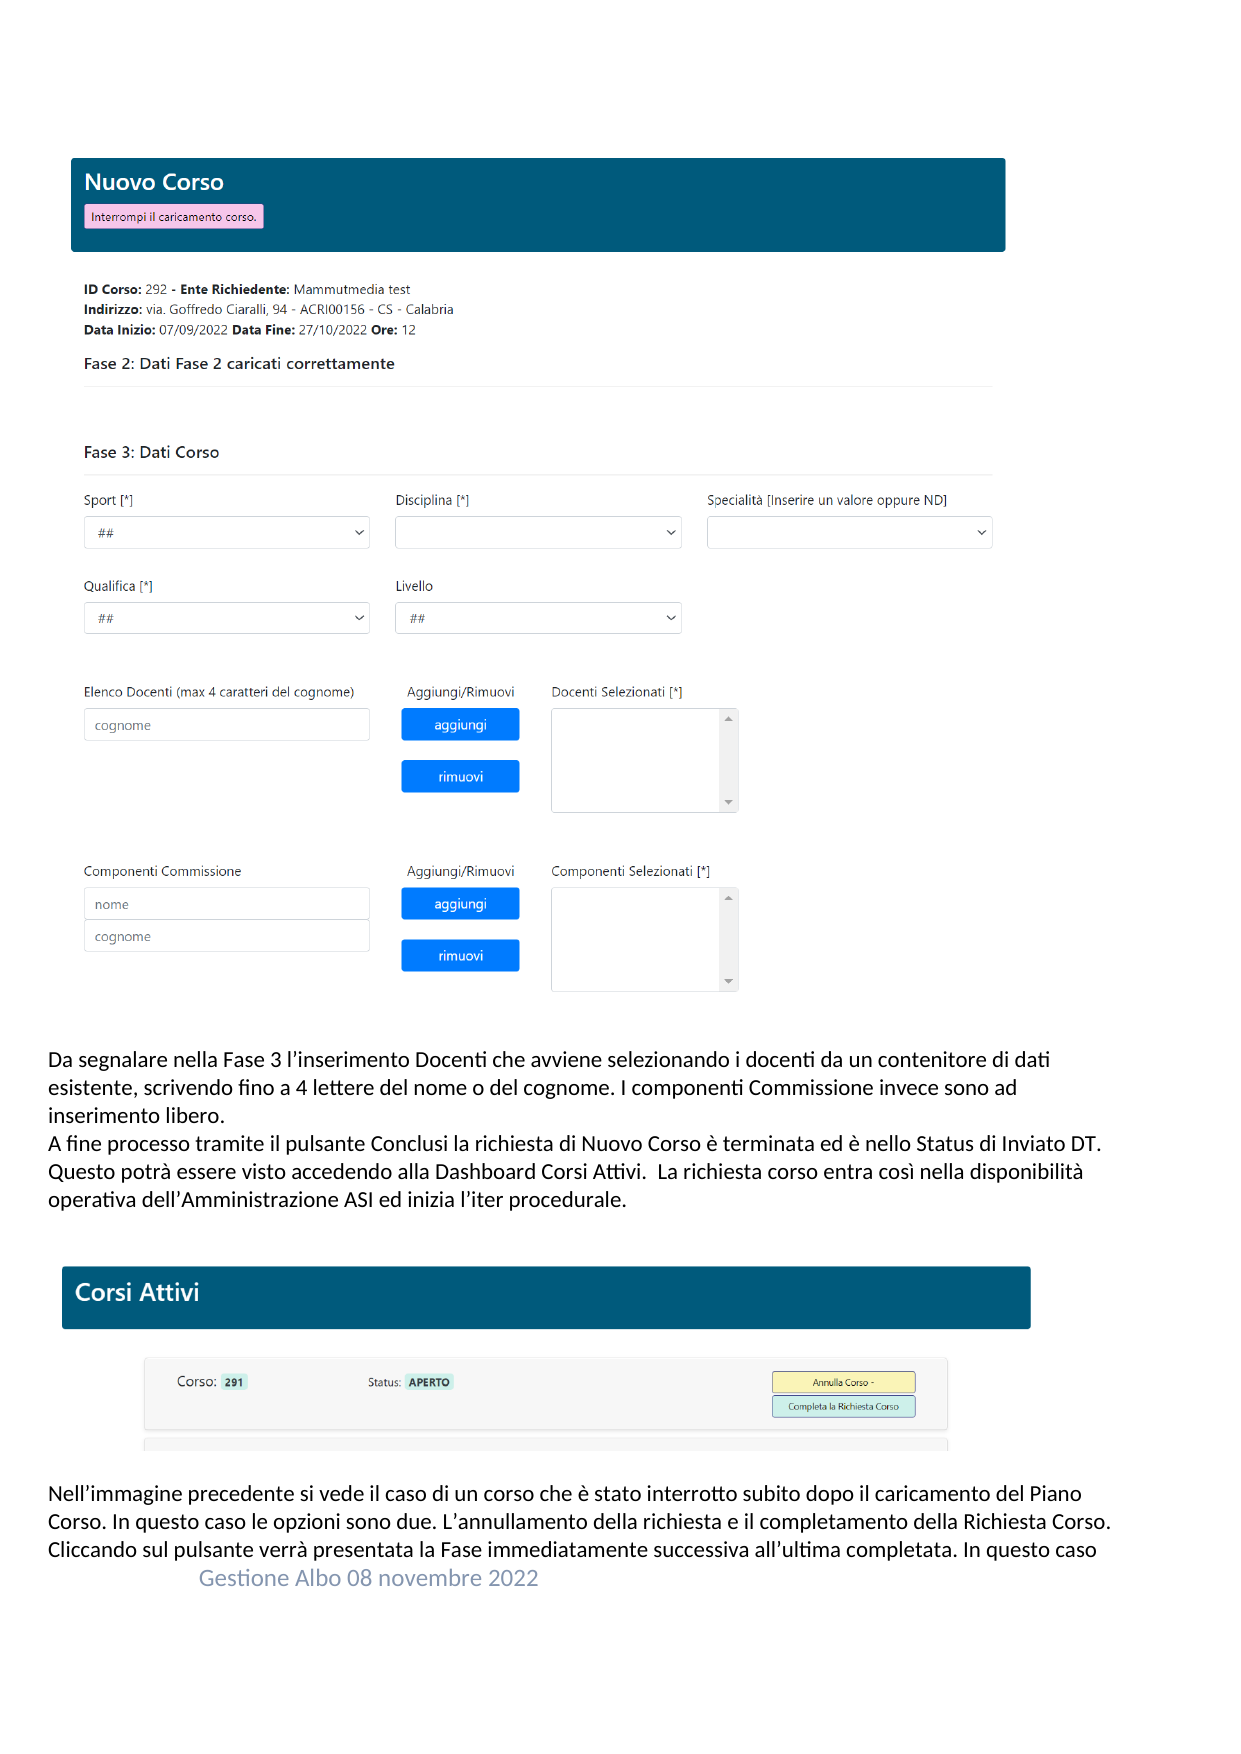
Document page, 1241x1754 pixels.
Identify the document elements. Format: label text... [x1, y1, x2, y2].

text Da segnalare nella Fase 3 l’inserimento Docenti che avviene selezionando i docenti da un contenitore di dati esistente, scrivendo fino a 4 lettere del nome o del cognome. I componenti Commissione invece sono ad inserimento libero. [48, 1045, 1134, 1129]
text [48, 1479, 1134, 1563]
text A fine processo tramite il pulsante Conclusi la richiesta di Nuovo Corso è terminata ed è nello Status di Inviato DT. Questo potrà essere visto accedendo alla Dashboard Corsi Attivi. La richiesta corso entra così nella disponibilità operativa dell’Amministrazione ASI ed inizia l’iter procedurale. [48, 1129, 1134, 1213]
picture [47, 141, 1052, 1018]
picture [47, 1241, 1052, 1451]
